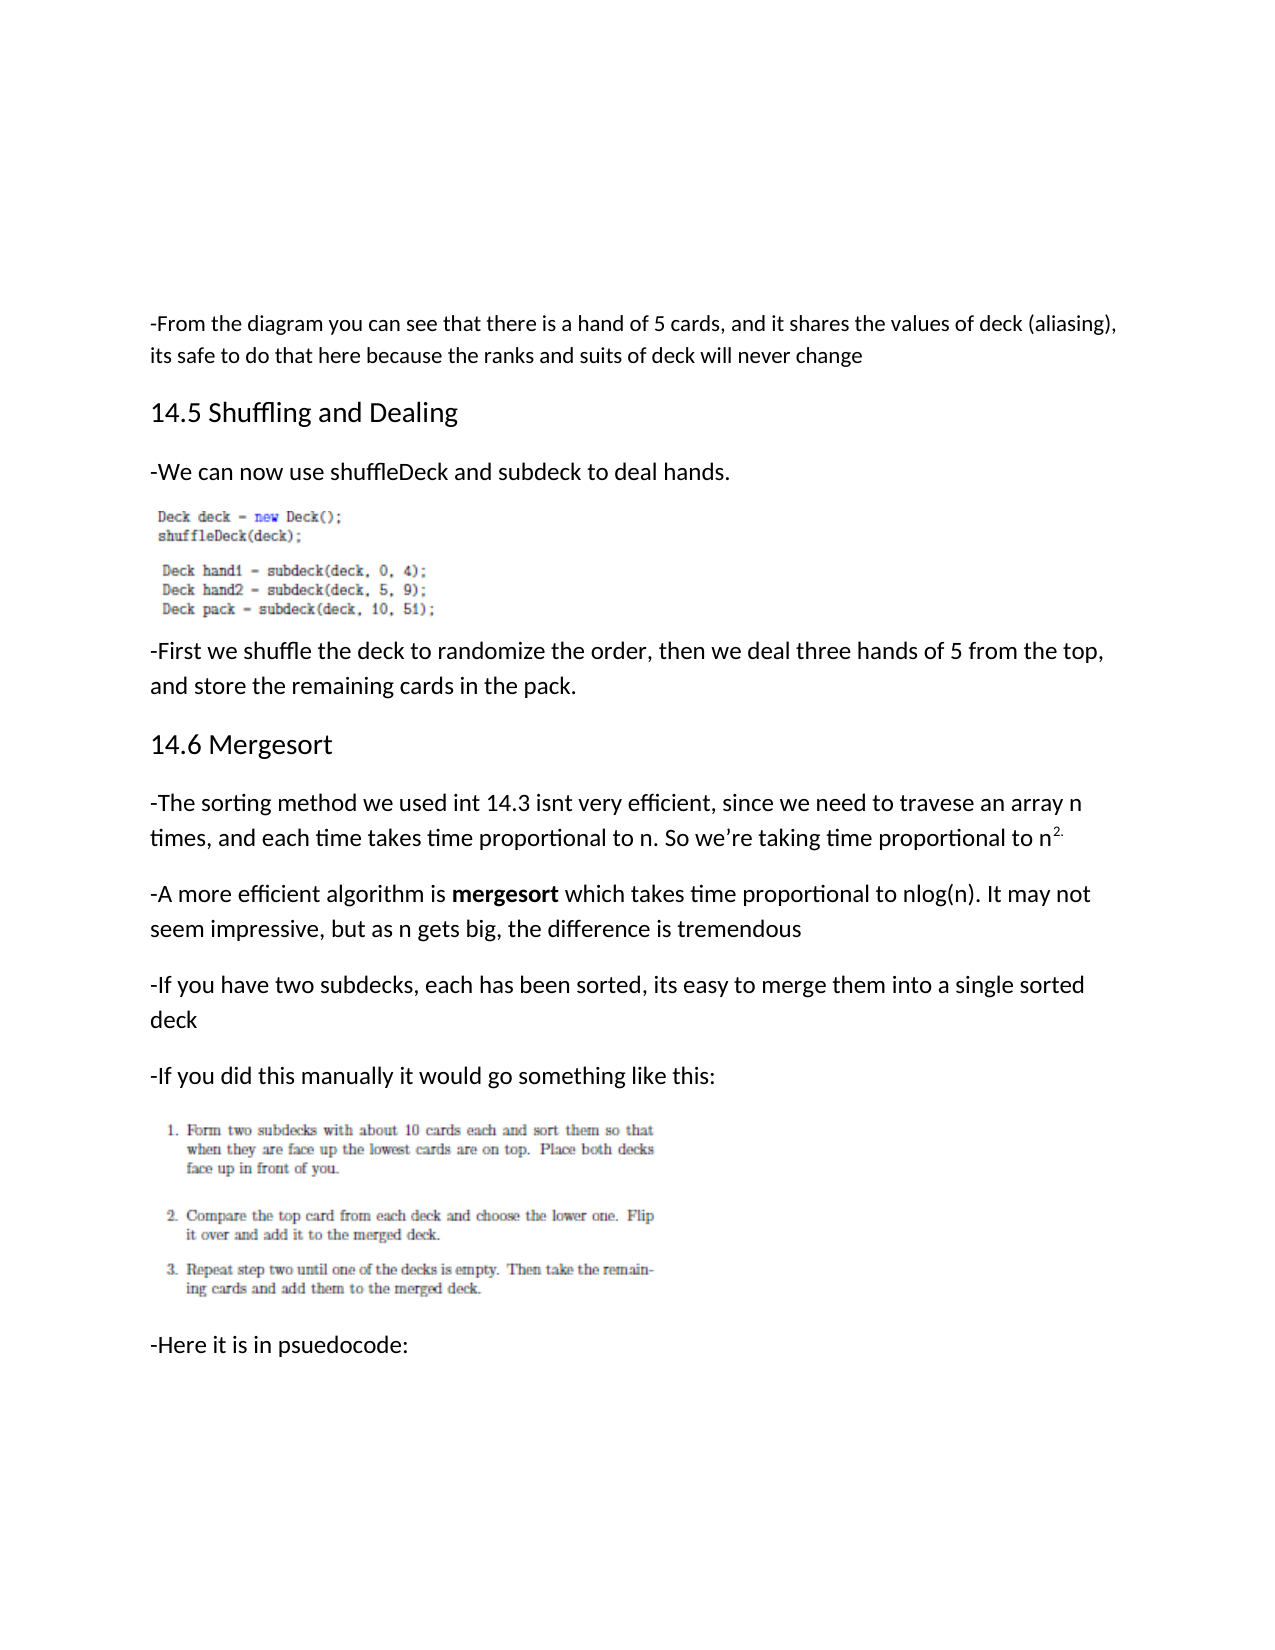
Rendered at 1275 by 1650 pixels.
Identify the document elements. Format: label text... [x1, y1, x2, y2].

text -A more efficient algorithm is mergesort which takes time proportional to nlog(n). It may not seem impressive, but as n gets big, the difference is tremendous [150, 878, 1125, 944]
text -We can now use shuffleDeck and subdeck to deal hands. [150, 456, 1125, 487]
text 14.5 Shuffling and Dealing [150, 394, 1125, 430]
text -The sorting method we used int 14.3 isnt very efficient, since we need to travese an array n times, and each time takes time proportional to n. So we’re taking time proportional to n2. [150, 787, 1125, 853]
text -First we shuffle the deck to randomize the order, then we deal three hands of 5 from the top, and store the remaining cards in the pack. [150, 635, 1125, 700]
text -From the diagram you can see that there is a hand of 5 cards, and it shares the values of deck (aliasing), its safe to do that here because the ranks and suits of deck will never change [150, 309, 1125, 369]
text -If you have two subdecks, each has been sorted, its easy to merge them into a single sorted deck [150, 969, 1125, 1035]
picture [151, 557, 441, 624]
picture [150, 1199, 675, 1305]
picture [150, 1115, 669, 1196]
picture [150, 511, 360, 554]
text -If you did this manually it would go something like this: [150, 1060, 1125, 1091]
text 14.6 Mergesort [150, 726, 1125, 761]
text -Here it is in psuedocode: [150, 1329, 1125, 1360]
